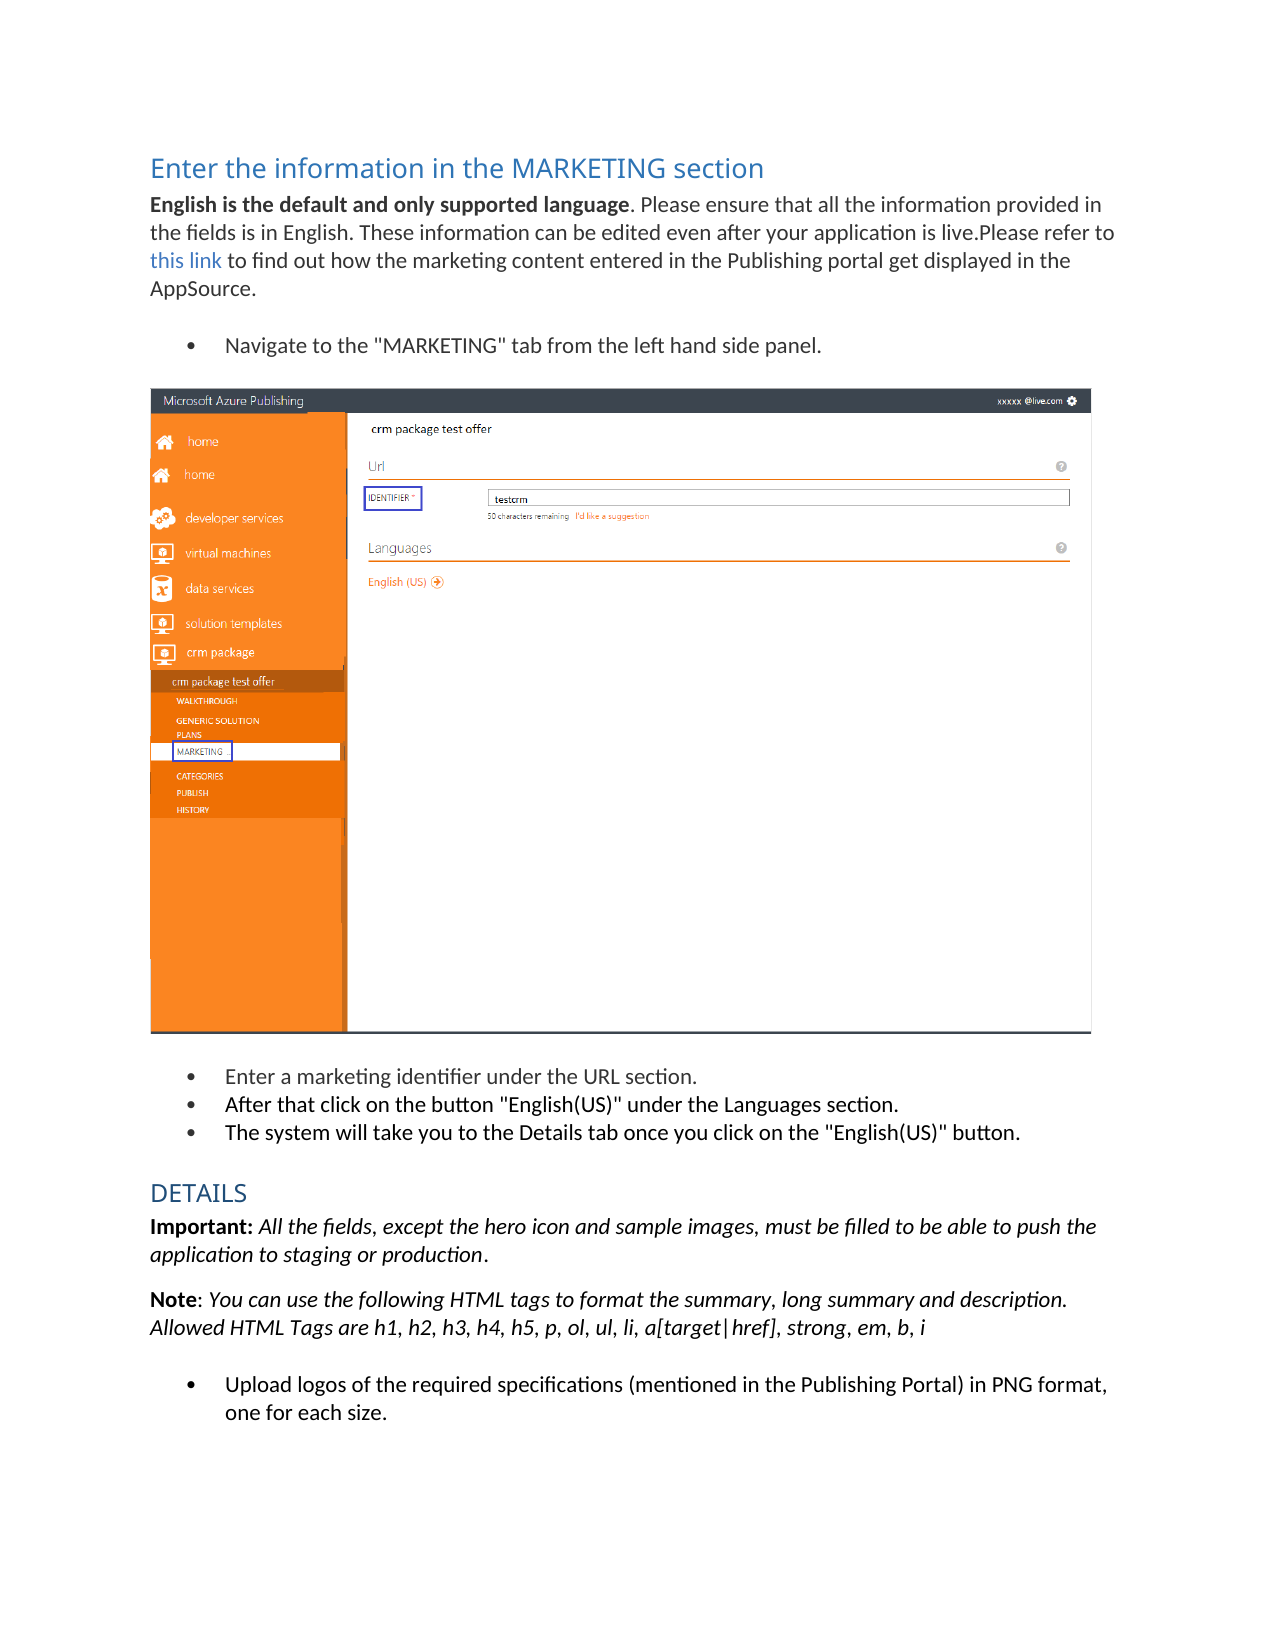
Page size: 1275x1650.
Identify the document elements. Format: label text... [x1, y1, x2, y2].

text English is the default and only supported language. Please ensure that all the information provided in the fields is in English. These information can be edited even after your application is live.Please refer to this link to find out how the marketing content entered in the Publishing portal get displayed in the AppSource. [150, 190, 1125, 302]
picture [150, 388, 1092, 1034]
list After that click on the button "English(US)" under the Languages section. [187, 1090, 1125, 1118]
subtitle Enter the information in the MARKETING section [150, 150, 1125, 187]
list Upload logos of the required specifications (mentioned in the Publishing Portal) in PNG format, one for each size. [187, 1370, 1125, 1426]
text Important: All the fields, except the hero icon and sample images, must be filled to be able to push the application to staging or production. [150, 1212, 1125, 1268]
list Enter a marketing identifier under the URL section. [187, 1062, 1125, 1090]
text Note: You can use the following HTML tags to format the summary, long summary and description. Allowed HTML Tags are h1, h2, h3, h4, h5, p, ol, ul, li, a[target|href], strong, em, b, i [150, 1285, 1125, 1341]
subtitle DETAILS [150, 1176, 1125, 1210]
list Navigate to the "MARKETING" tab from the left hand side panel. [187, 331, 1125, 359]
list The system will take you to the Details tab once you click on the "English(US)" button. [187, 1118, 1125, 1146]
